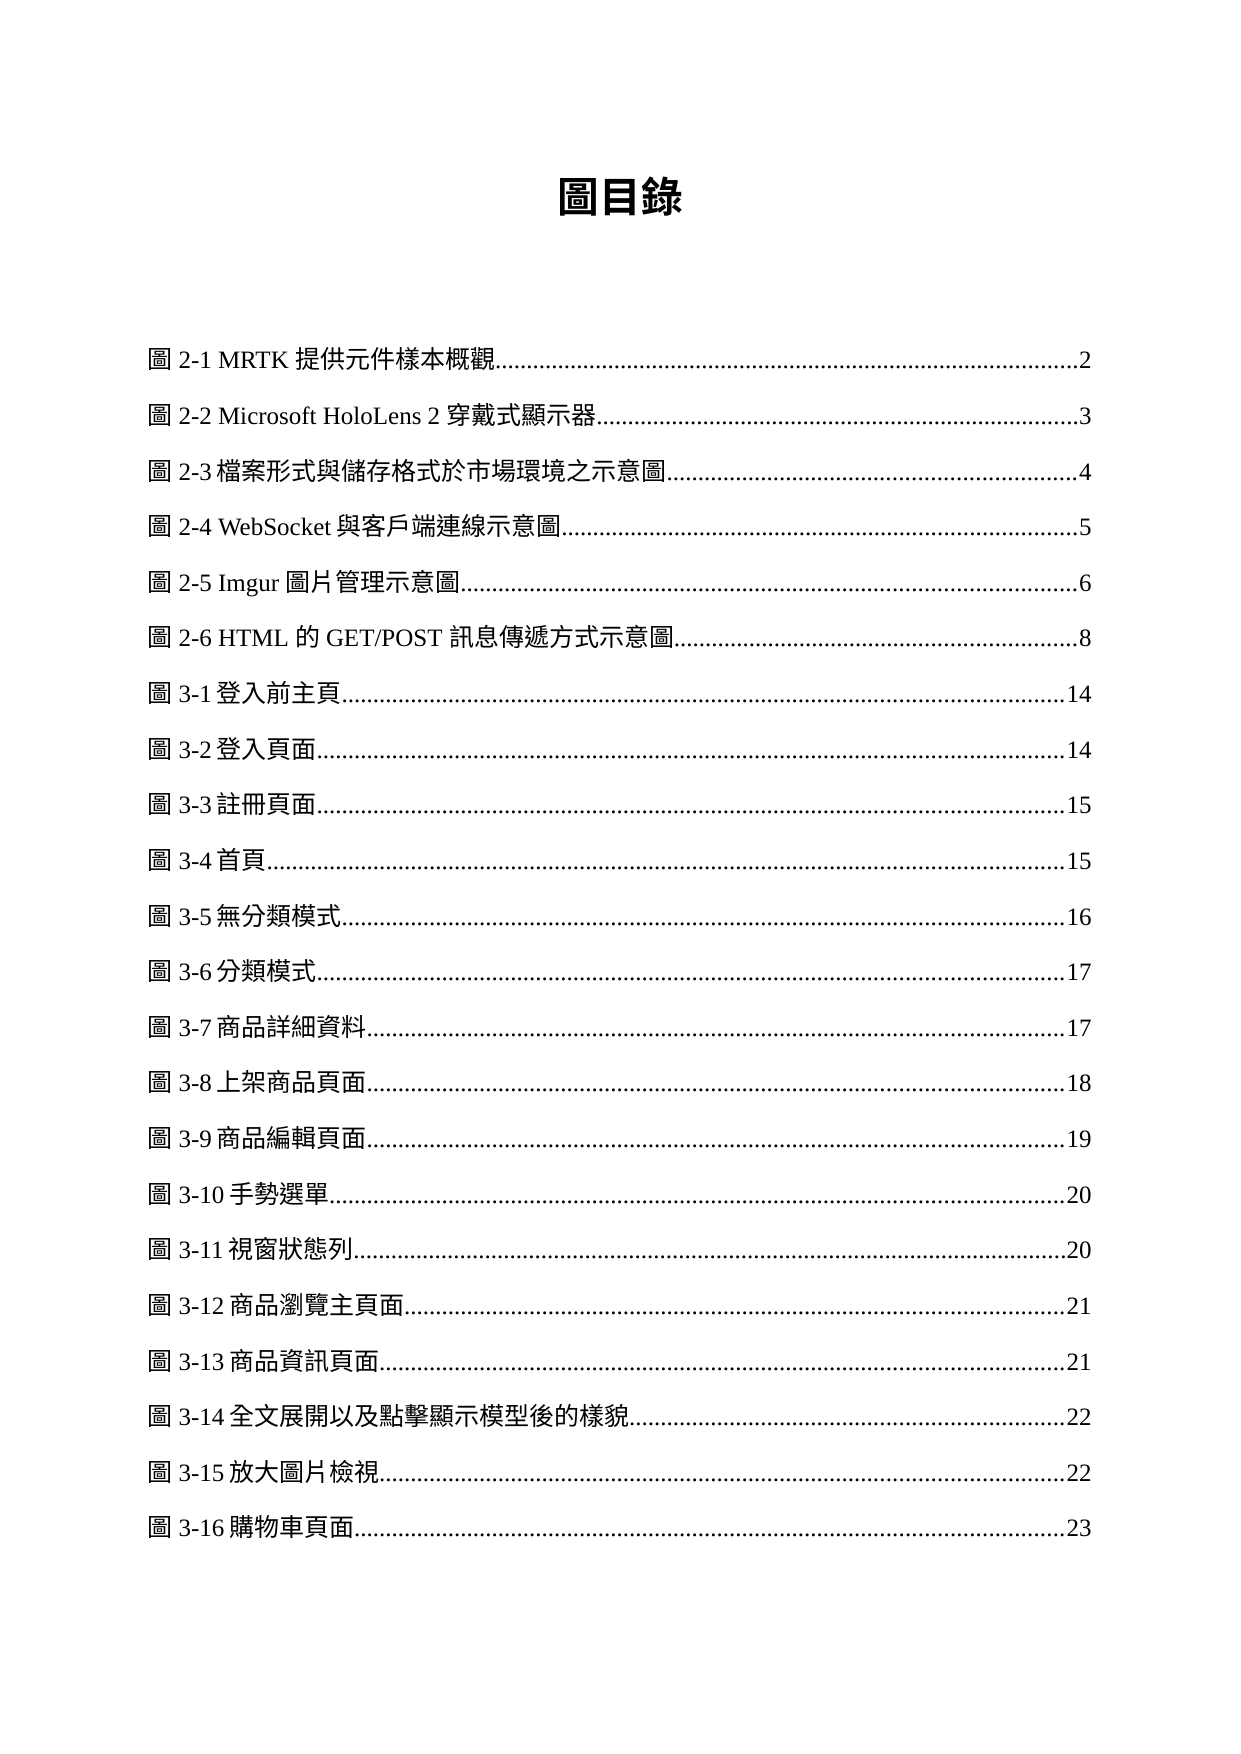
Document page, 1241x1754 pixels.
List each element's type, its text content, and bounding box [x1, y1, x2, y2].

text 圖 3-4首頁 15 [148, 840, 1092, 877]
text 圖 3-7商品詳細資料 17 [148, 1007, 1092, 1044]
text 圖 3-13商品資訊頁面 21 [148, 1340, 1092, 1378]
text 圖 3-9商品編輯頁面 19 [148, 1118, 1092, 1155]
text 圖 3-6分類模式 17 [148, 951, 1092, 988]
text 圖 2-4 WebSocket與客戶端連線示意圖 5 [148, 506, 1092, 543]
text 圖 3-5無分類模式 16 [148, 895, 1092, 933]
text 圖 3-8上架商品頁面 18 [148, 1062, 1092, 1100]
text 圖 3-2登入頁面 14 [148, 728, 1092, 766]
text 圖 2-6 HTML 的 GET/POST 訊息傳遞方式示意圖 8 [148, 617, 1092, 655]
text 圖 3-16購物車頁面 23 [148, 1507, 1092, 1545]
title 圖目錄 [148, 157, 1092, 232]
text 圖 3-1登入前主頁 14 [148, 673, 1092, 710]
text 圖 3-12商品瀏覽主頁面 21 [148, 1285, 1092, 1322]
text 圖 3-3註冊頁面 15 [148, 784, 1092, 822]
text 圖 3-15放大圖片檢視 22 [148, 1452, 1092, 1489]
text 圖 2-5 Imgur 圖片管理示意圖 6 [148, 562, 1092, 599]
text 圖 2-2 Microsoft HoloLens 2 穿戴式顯示器 3 [148, 395, 1092, 432]
text 圖 2-1 MRTK 提供元件樣本概觀 2 [148, 339, 1092, 377]
text 圖 3-14全文展開以及點擊顯示模型後的樣貌 22 [148, 1396, 1092, 1433]
text 圖 3-11視窗狀態列 20 [148, 1229, 1092, 1267]
text 圖 3-10手勢選單 20 [148, 1173, 1092, 1211]
text 圖 2-3檔案形式與儲存格式於市場環境之示意圖 4 [148, 450, 1092, 488]
